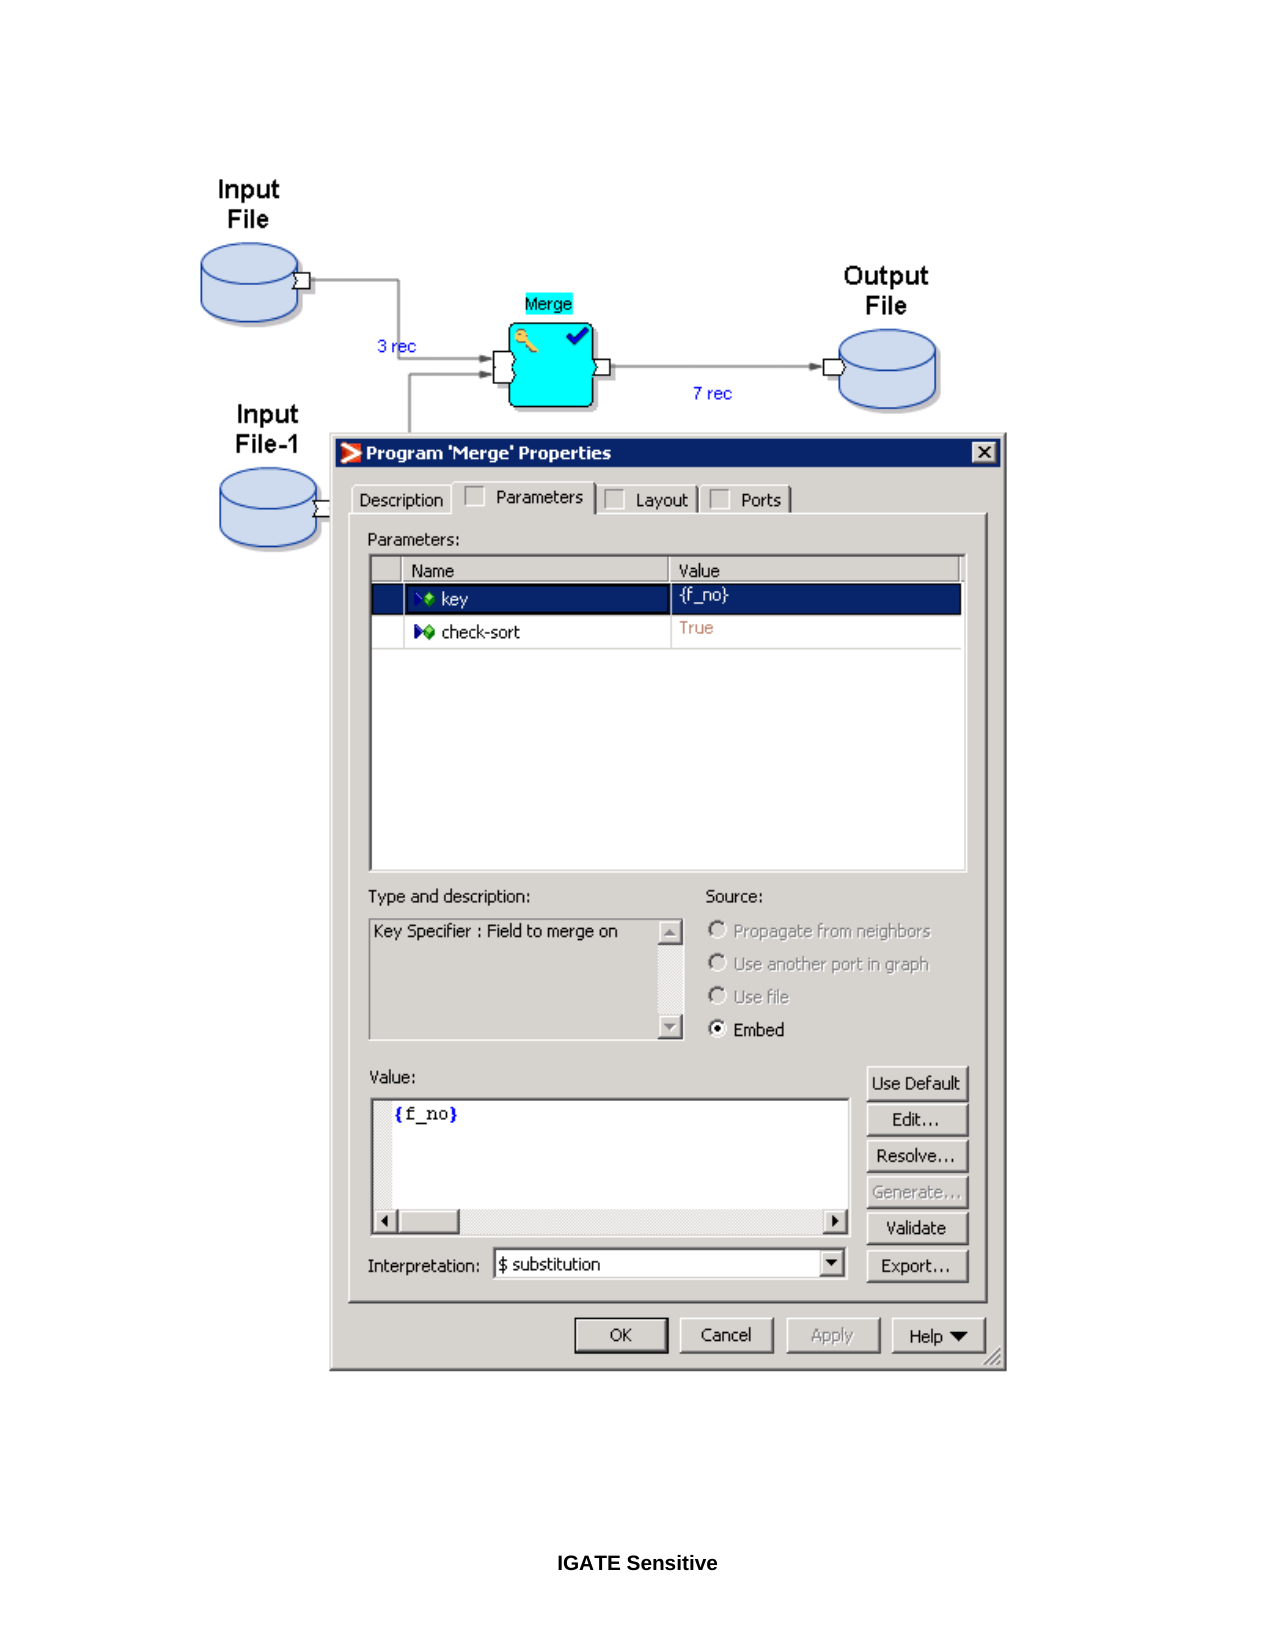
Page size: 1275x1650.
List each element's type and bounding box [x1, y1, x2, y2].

picture [150, 150, 1079, 1383]
